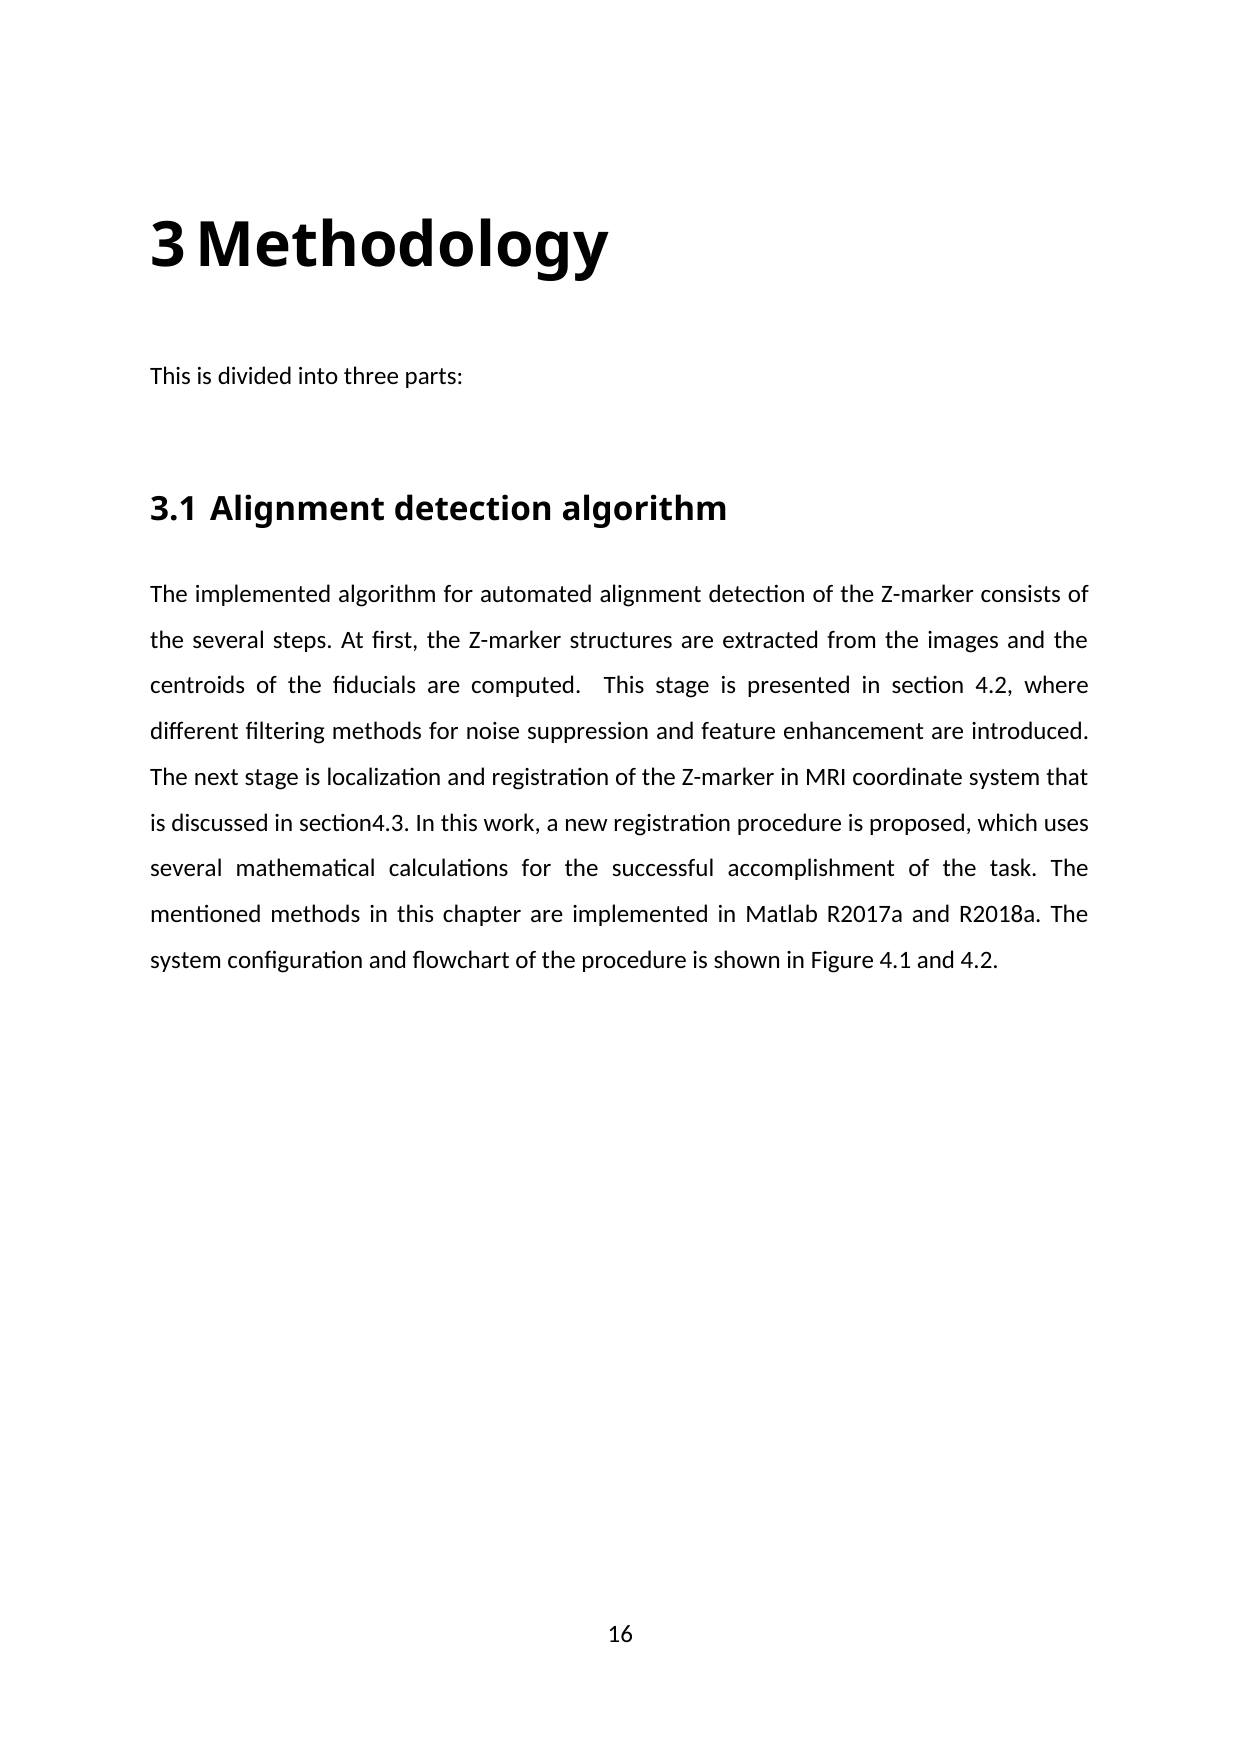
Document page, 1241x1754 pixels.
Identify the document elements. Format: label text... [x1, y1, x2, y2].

text The implemented algorithm for automated alignment detection of the Z-marker consists of the several steps. At first, the Z-marker structures are extracted from the images and the centroids of the fiducials are computed. This stage is presented in section 4.2, where different filtering methods for noise suppression and feature enhancement are introduced. The next stage is localization and registration of the Z-marker in MRI coordinate system that is discussed in section4.3. In this work, a new registration procedure is proposed, which uses several mathematical calculations for the successful accomplishment of the task. The mentioned methods in this chapter are implemented in Matlab R2017a and R2018a. The system configuration and flowchart of the procedure is shown in Figure 4.1 and 4.2. [150, 578, 1090, 974]
text This is divided into three parts: [150, 360, 1090, 391]
subtitle Methodology [150, 200, 1090, 285]
subtitle Alignment detection algorithm [150, 485, 1090, 530]
